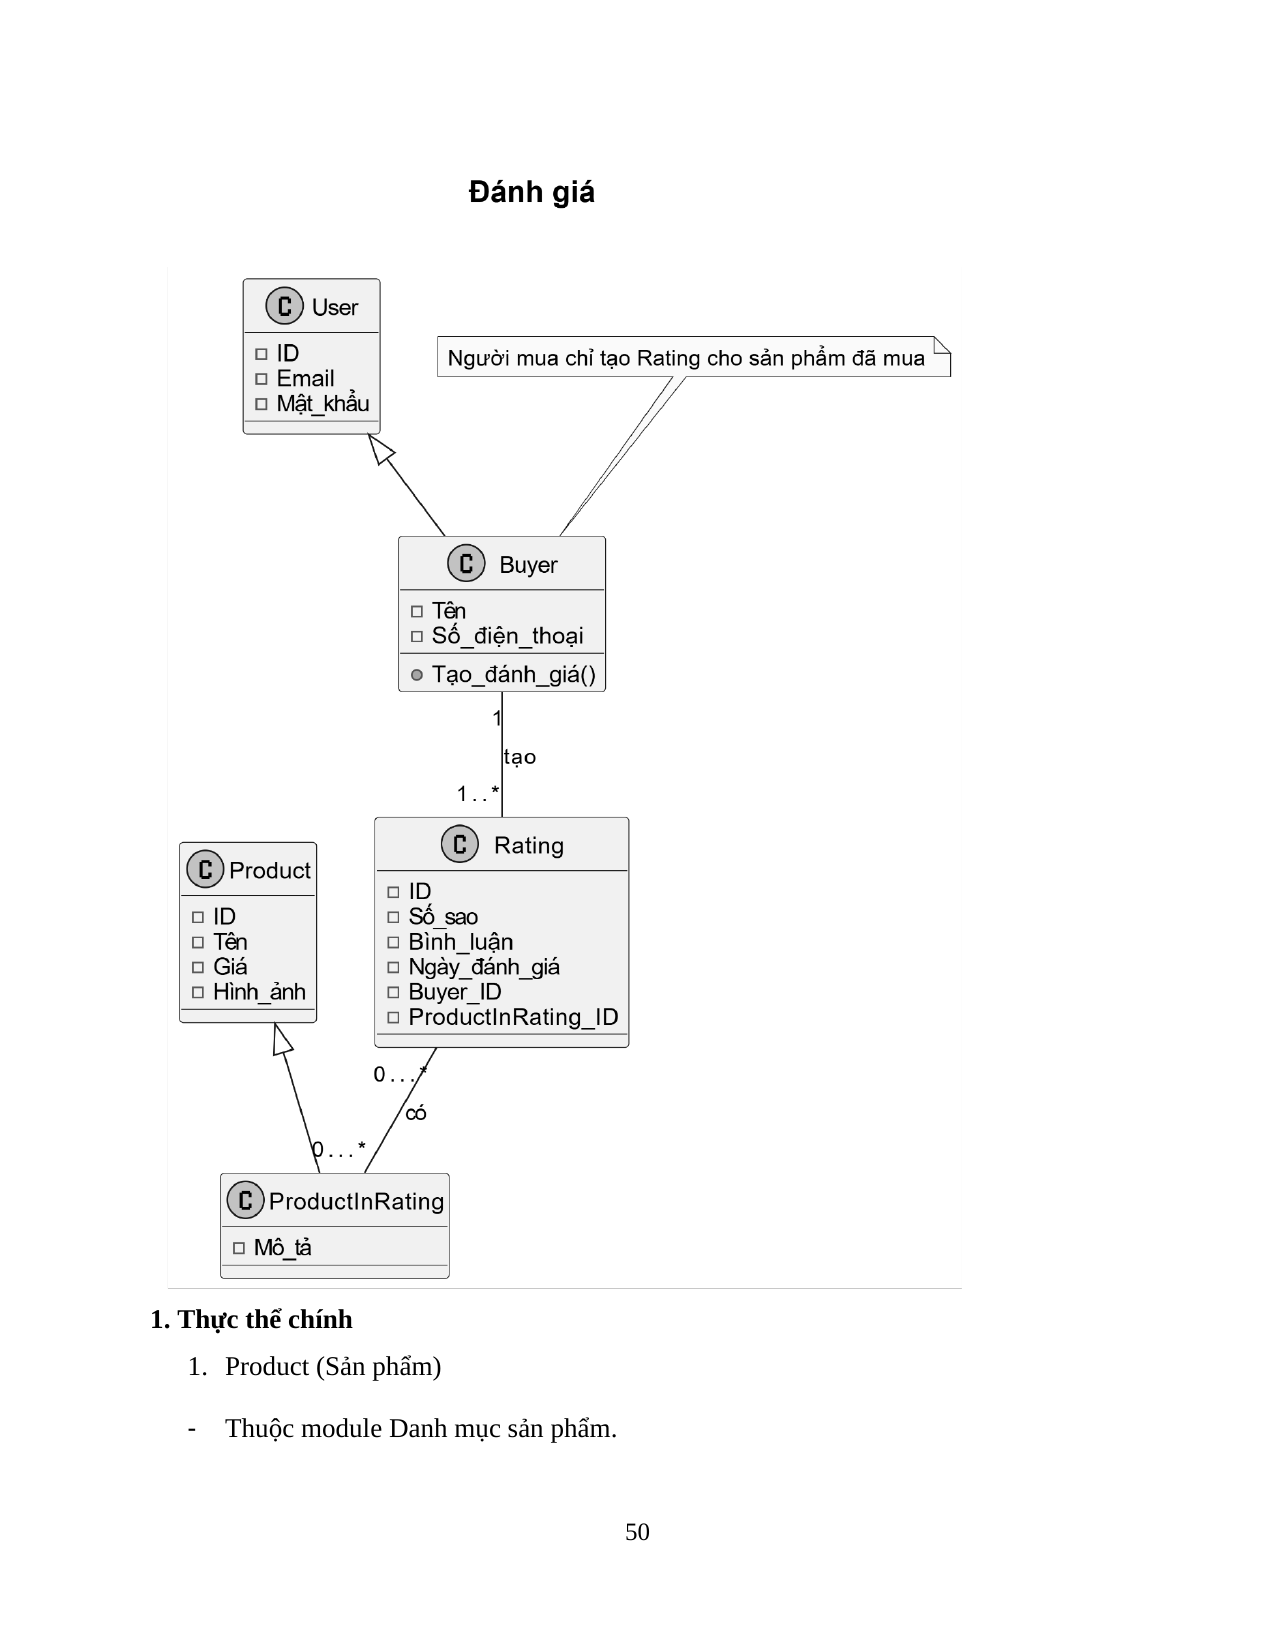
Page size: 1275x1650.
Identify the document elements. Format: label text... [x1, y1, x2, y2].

picture [150, 150, 977, 1304]
list Thuộc module Danh mục sản phẩm. [187, 1397, 1125, 1452]
text 1. Thực thể chính [150, 1303, 1125, 1335]
list Product (Sản phẩm) [187, 1350, 1125, 1381]
